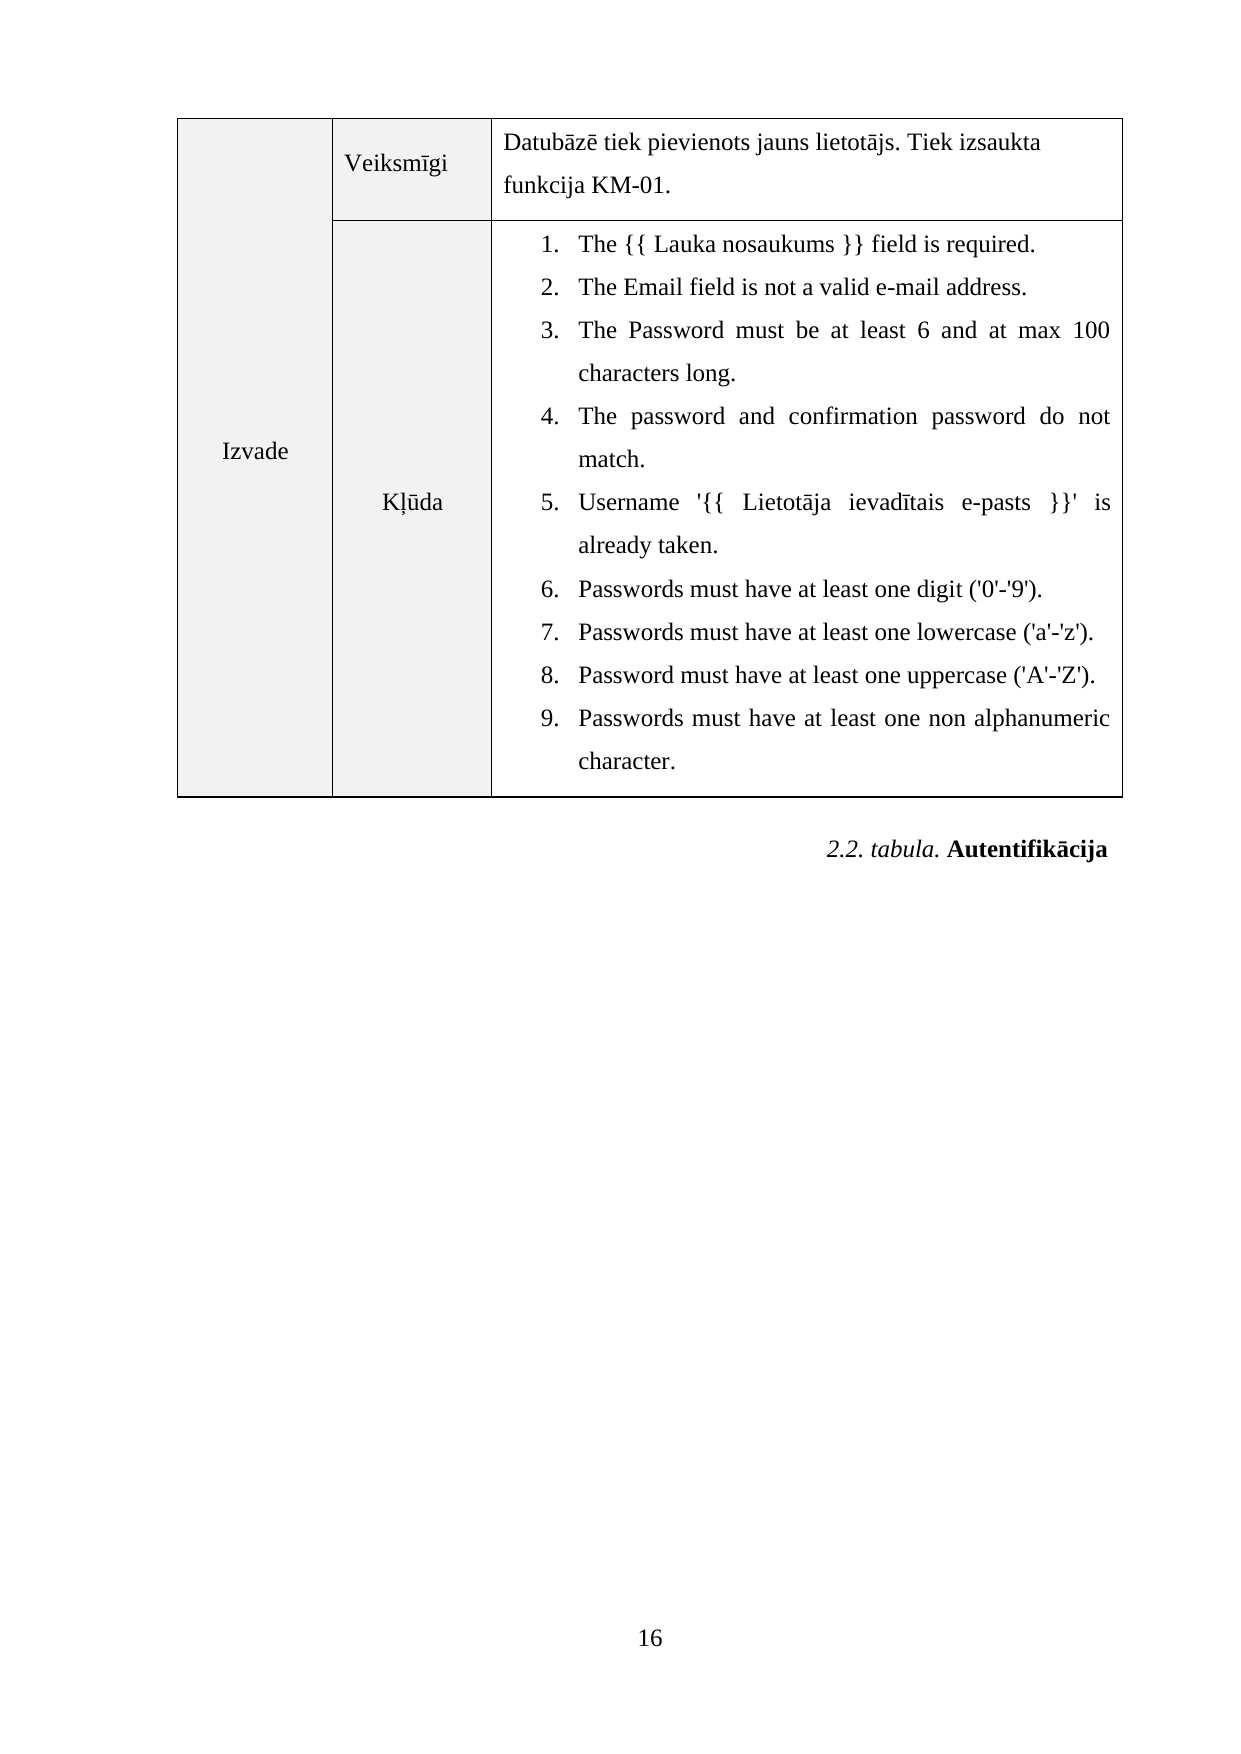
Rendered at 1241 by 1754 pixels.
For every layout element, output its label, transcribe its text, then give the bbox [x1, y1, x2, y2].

table_header Veiksmīgi [333, 119, 491, 220]
table_header Datubāzē tiek pievienots jauns lietotājs. Tiek izsaukta funkcija KM-01. [492, 119, 1122, 220]
table_cell The {{ Lauka nosaukums }} field is required. The Email field is not a valid e-mail address. The Password must be at least 6 and at max 100 characters long. The password and confirmation password do not match. Username '{{ Lietotāja ievadītais e-pasts }}' is already taken. Passwords must have at least one digit ('0'-'9'). Passwords must have at least one lowercase ('a'-'z'). Password must have at least one uppercase ('A'-'Z'). Passwords must have at least one non alphanumeric character. [492, 221, 1122, 796]
table_header Izvade [178, 119, 332, 796]
table_cell Kļūda [333, 221, 491, 796]
